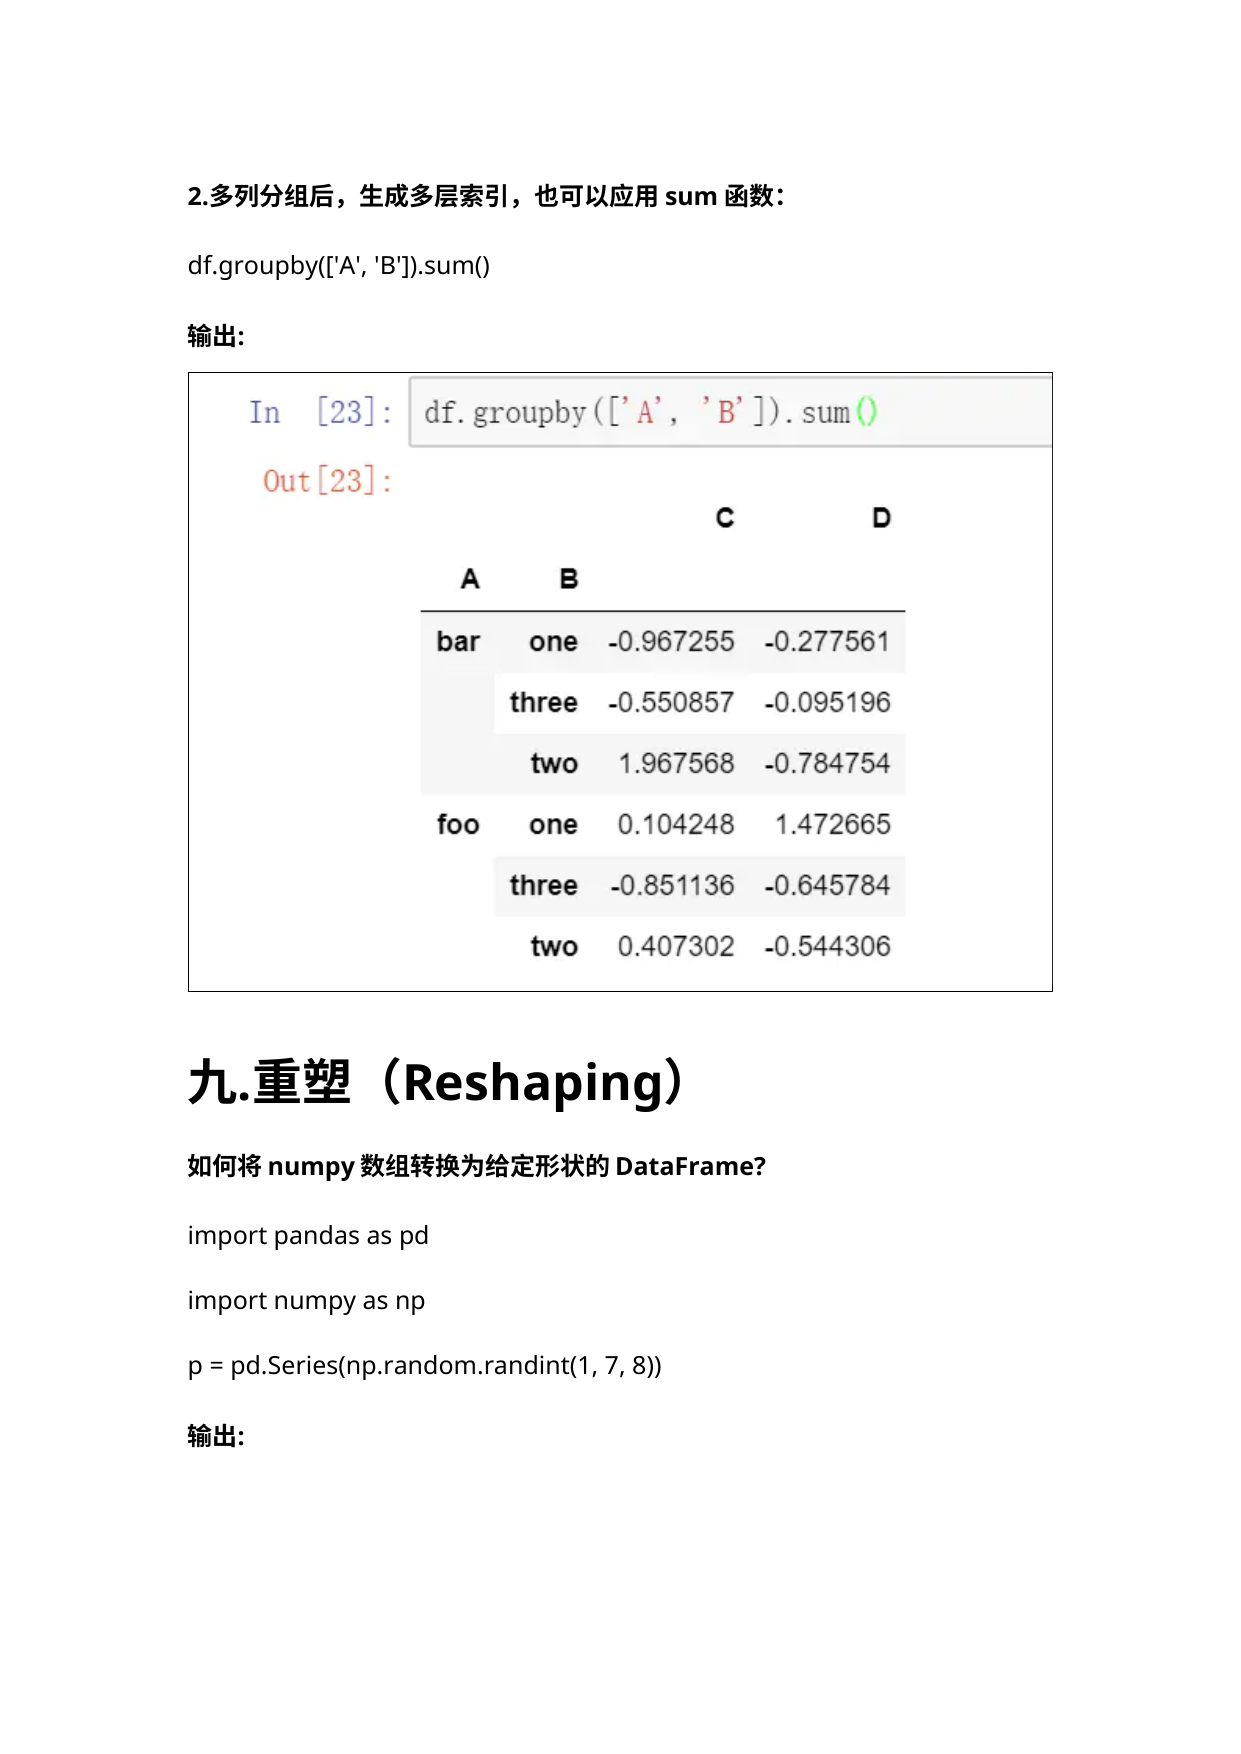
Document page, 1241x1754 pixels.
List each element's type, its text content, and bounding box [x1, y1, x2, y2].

text 2.多列分组后，生成多层索引，也可以应用 sum 函数： [187, 162, 1053, 227]
text df.groupby(['A', 'B']).sum() [187, 232, 1053, 297]
text p = pd.Series(np.random.randint(1, 7, 8)) [187, 1332, 1053, 1397]
text 如何将numpy数组转换为给定形状的DataFrame? [187, 1132, 1053, 1197]
text import pandas as pd [187, 1202, 1053, 1267]
text 九.重塑（Reshaping） [187, 1029, 1053, 1127]
table_header [189, 373, 1052, 991]
text 输出: [187, 302, 1053, 367]
text 输出: [187, 1402, 1053, 1467]
text import numpy as np [187, 1267, 1053, 1332]
picture [199, 373, 1053, 986]
